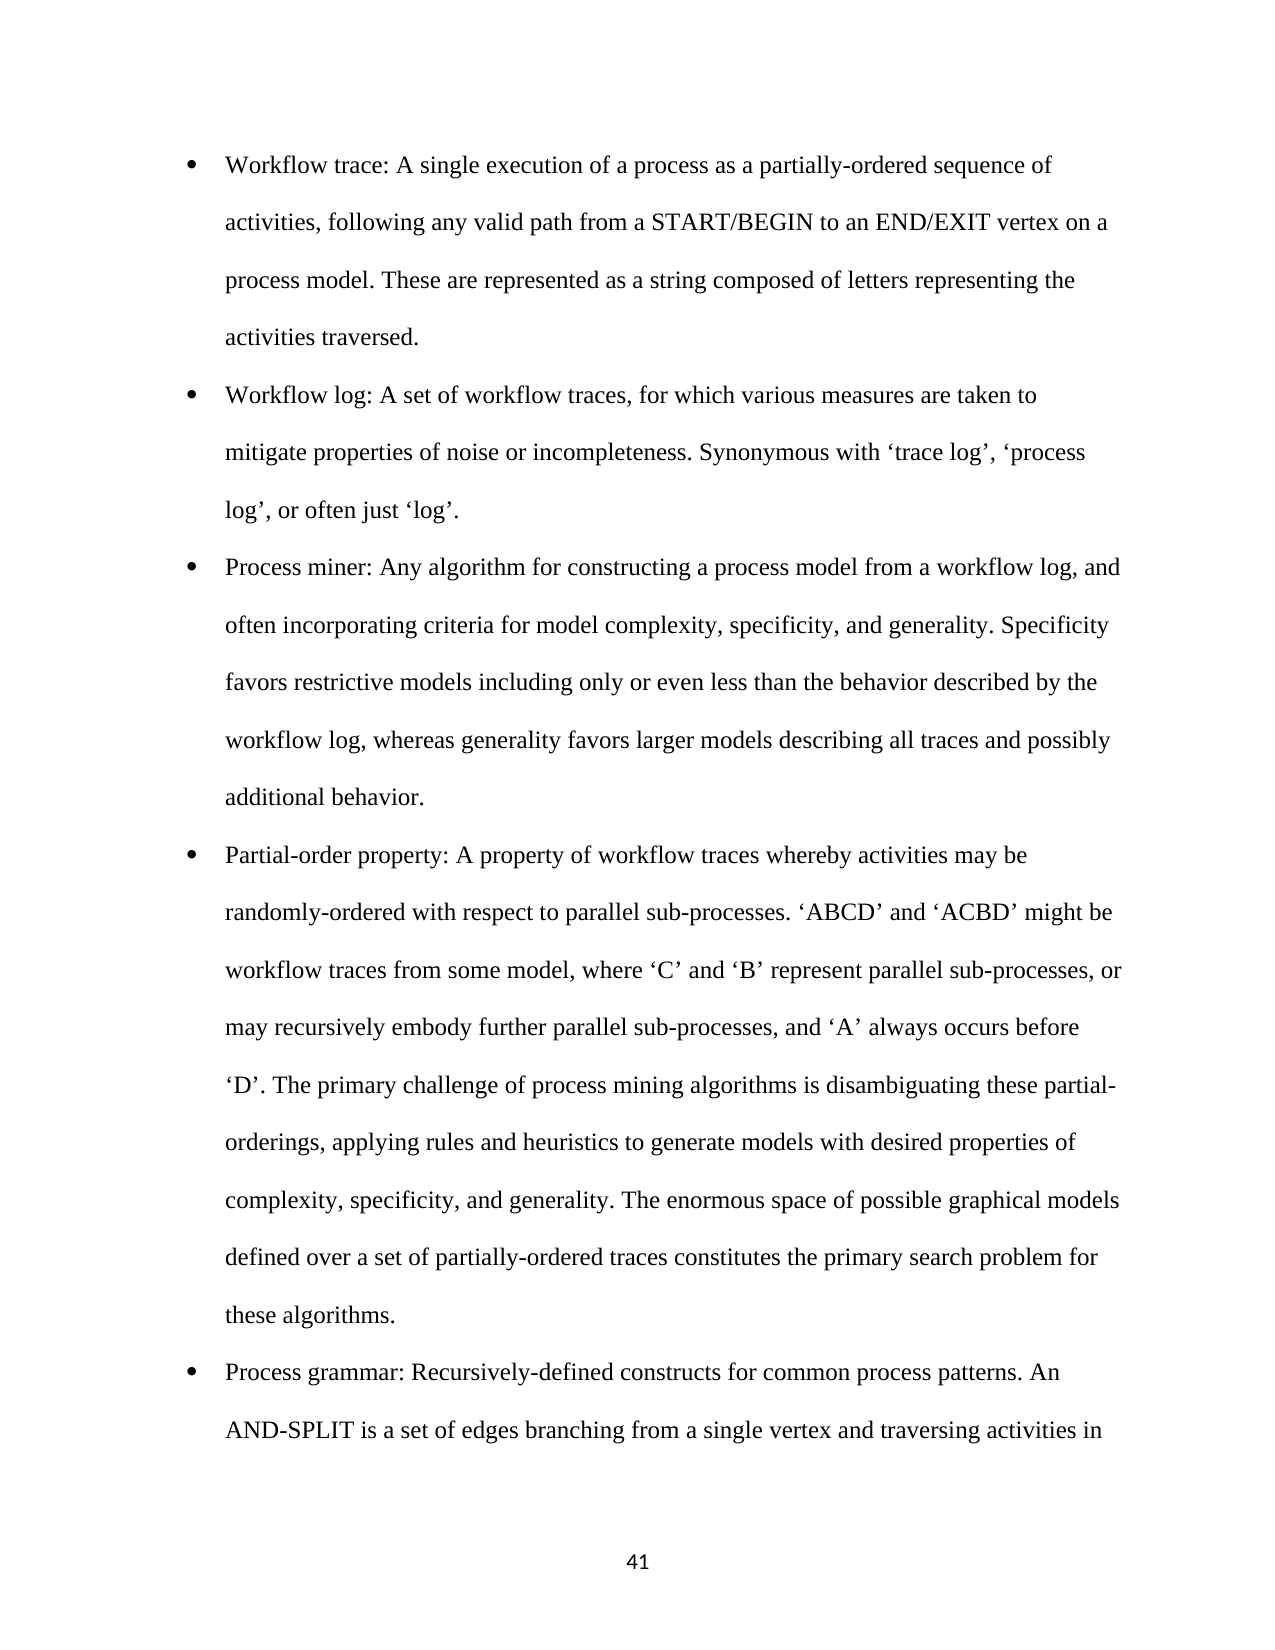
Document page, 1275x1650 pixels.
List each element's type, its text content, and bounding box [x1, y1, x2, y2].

list Workflow trace: A single execution of a process as a partially-ordered sequence of activities, following any valid path from a START/BEGIN to an END/EXIT vertex on a process model. These are represented as a string composed of letters representing the activities traversed. [187, 150, 1125, 351]
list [187, 1357, 1125, 1444]
list Process miner: Any algorithm for constructing a process model from a workflow log, and often incorporating criteria for model complexity, specificity, and generality. Specificity favors restrictive models including only or even less than the behavior described by the workflow log, whereas generality favors larger models describing all traces and possibly additional behavior. [187, 552, 1125, 811]
list Workflow log: A set of workflow traces, for which various measures are taken to mitigate properties of noise or incompleteness. Synonymous with ‘trace log’, ‘process log’, or often just ‘log’. [187, 380, 1125, 524]
list Partial-order property: A property of workflow traces whereby activities may be randomly-ordered with respect to parallel sub-processes. ‘ABCD’ and ‘ACBD’ might be workflow traces from some model, where ‘C’ and ‘B’ represent parallel sub-processes, or may recursively embody further parallel sub-processes, and ‘A’ always occurs before ‘D’. The primary challenge of process mining algorithms is disambiguating these partial-orderings, applying rules and heuristics to generate models with desired properties of complexity, specificity, and generality. The enormous space of possible graphical models defined over a set of partially-ordered traces constitutes the primary search problem for these algorithms. [187, 840, 1125, 1329]
